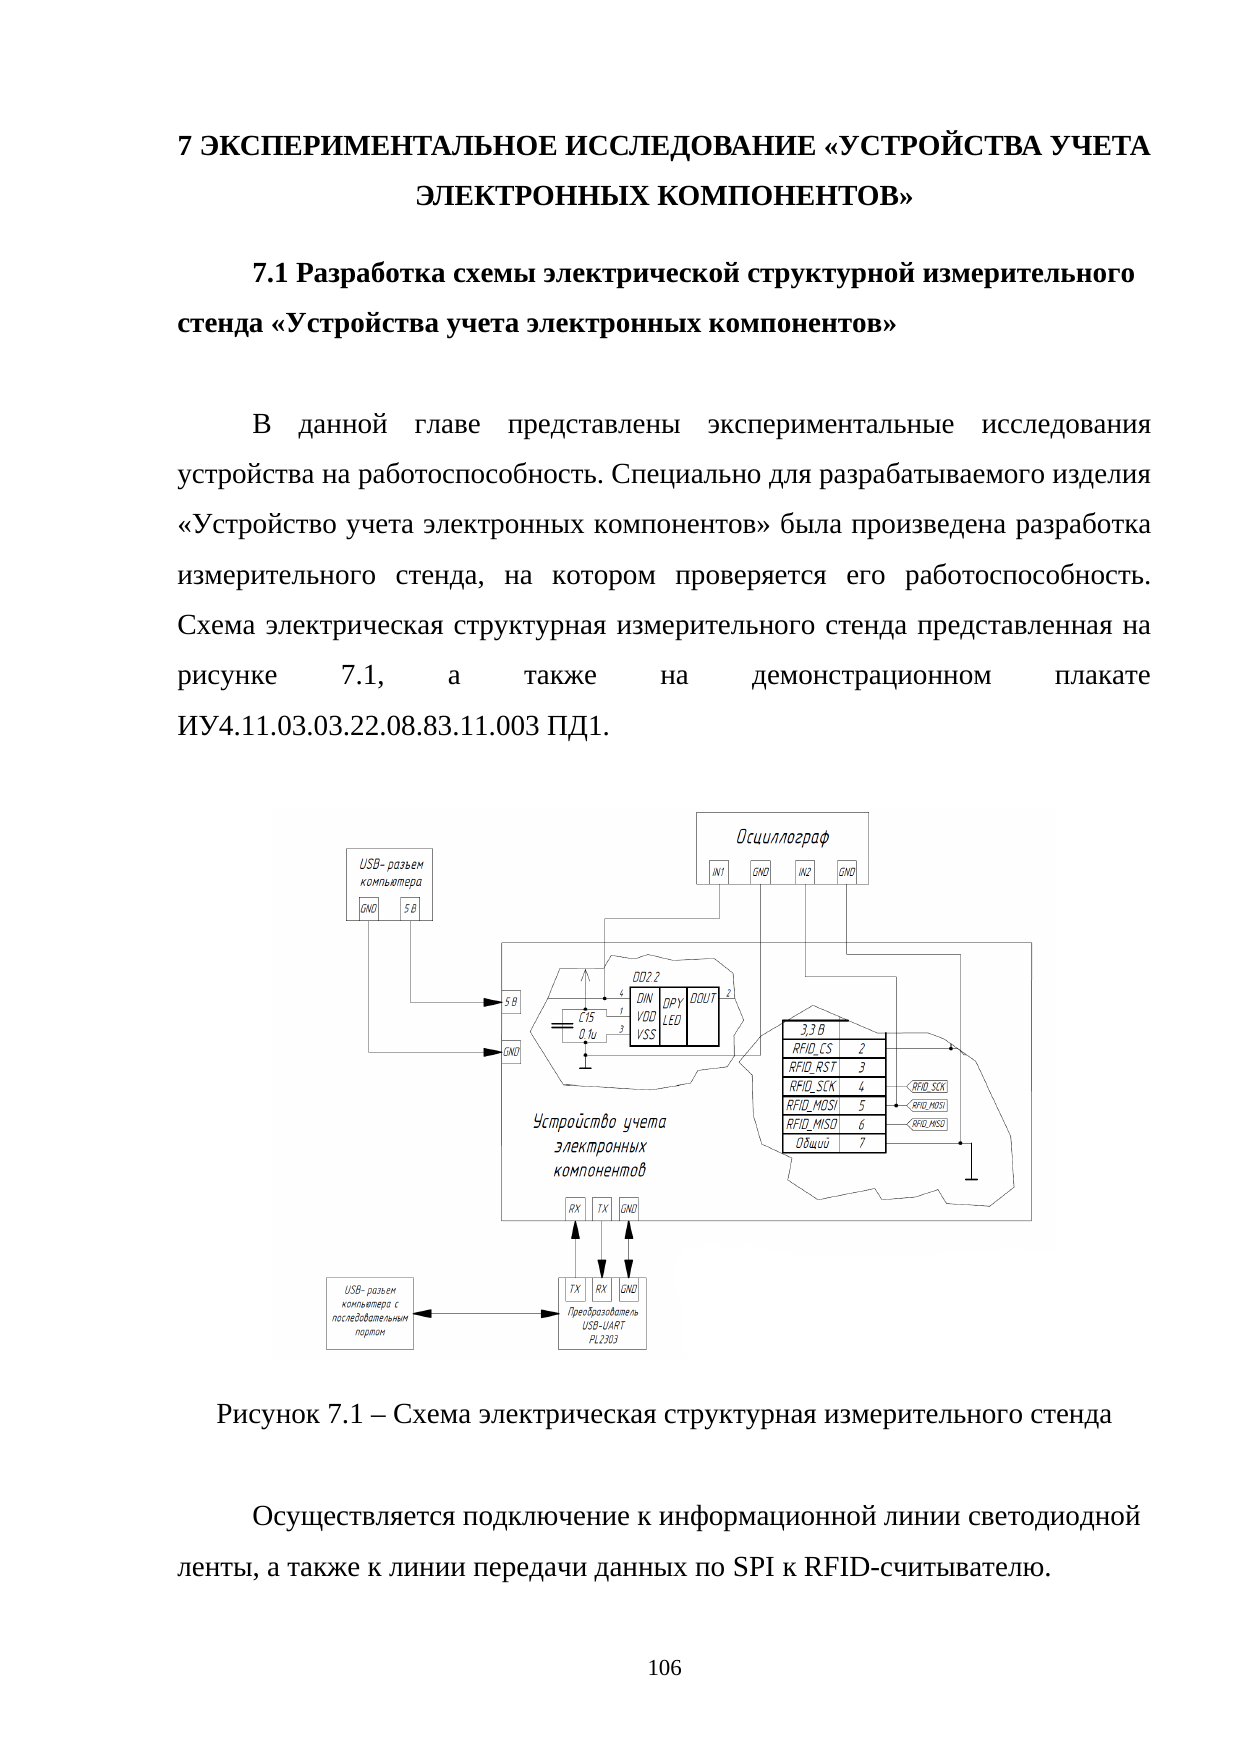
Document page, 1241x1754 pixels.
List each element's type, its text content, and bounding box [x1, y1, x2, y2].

subtitle 7 ЭКСПЕРИМЕНТАЛЬНОЕ ИССЛЕДОВАНИЕ «УСТРОЙСТВА УЧЕТА ЭЛЕКТРОННЫХ КОМПОНЕНТОВ» [177, 128, 1152, 212]
text 7.1 Разработка схемы электрической структурной измерительного стенда «Устройства учета электронных компонентов» [177, 255, 1152, 339]
text В данной главе представлены экспериментальные исследования устройства на работоспособность. Специально для разрабатываемого изделия «Устройство учета электронных компонентов» была произведена разработка измерительного стенда, на котором проверяется его работоспособность. Схема электрическая структурная измерительного стенда представленная на рисунке 7.1, а также на демонстрационном плакате ИУ4.11.03.03.22.08.83.11.003 ПД1. [177, 406, 1152, 741]
text Осуществляется подключение к информационной линии светодиодной ленты, а также к линии передачи данных по SPI к RFID-считывателю. [177, 1498, 1152, 1582]
text Рисунок 7.1 – Схема электрическая структурная измерительного стенда [177, 1396, 1152, 1429]
picture [272, 809, 1057, 1359]
